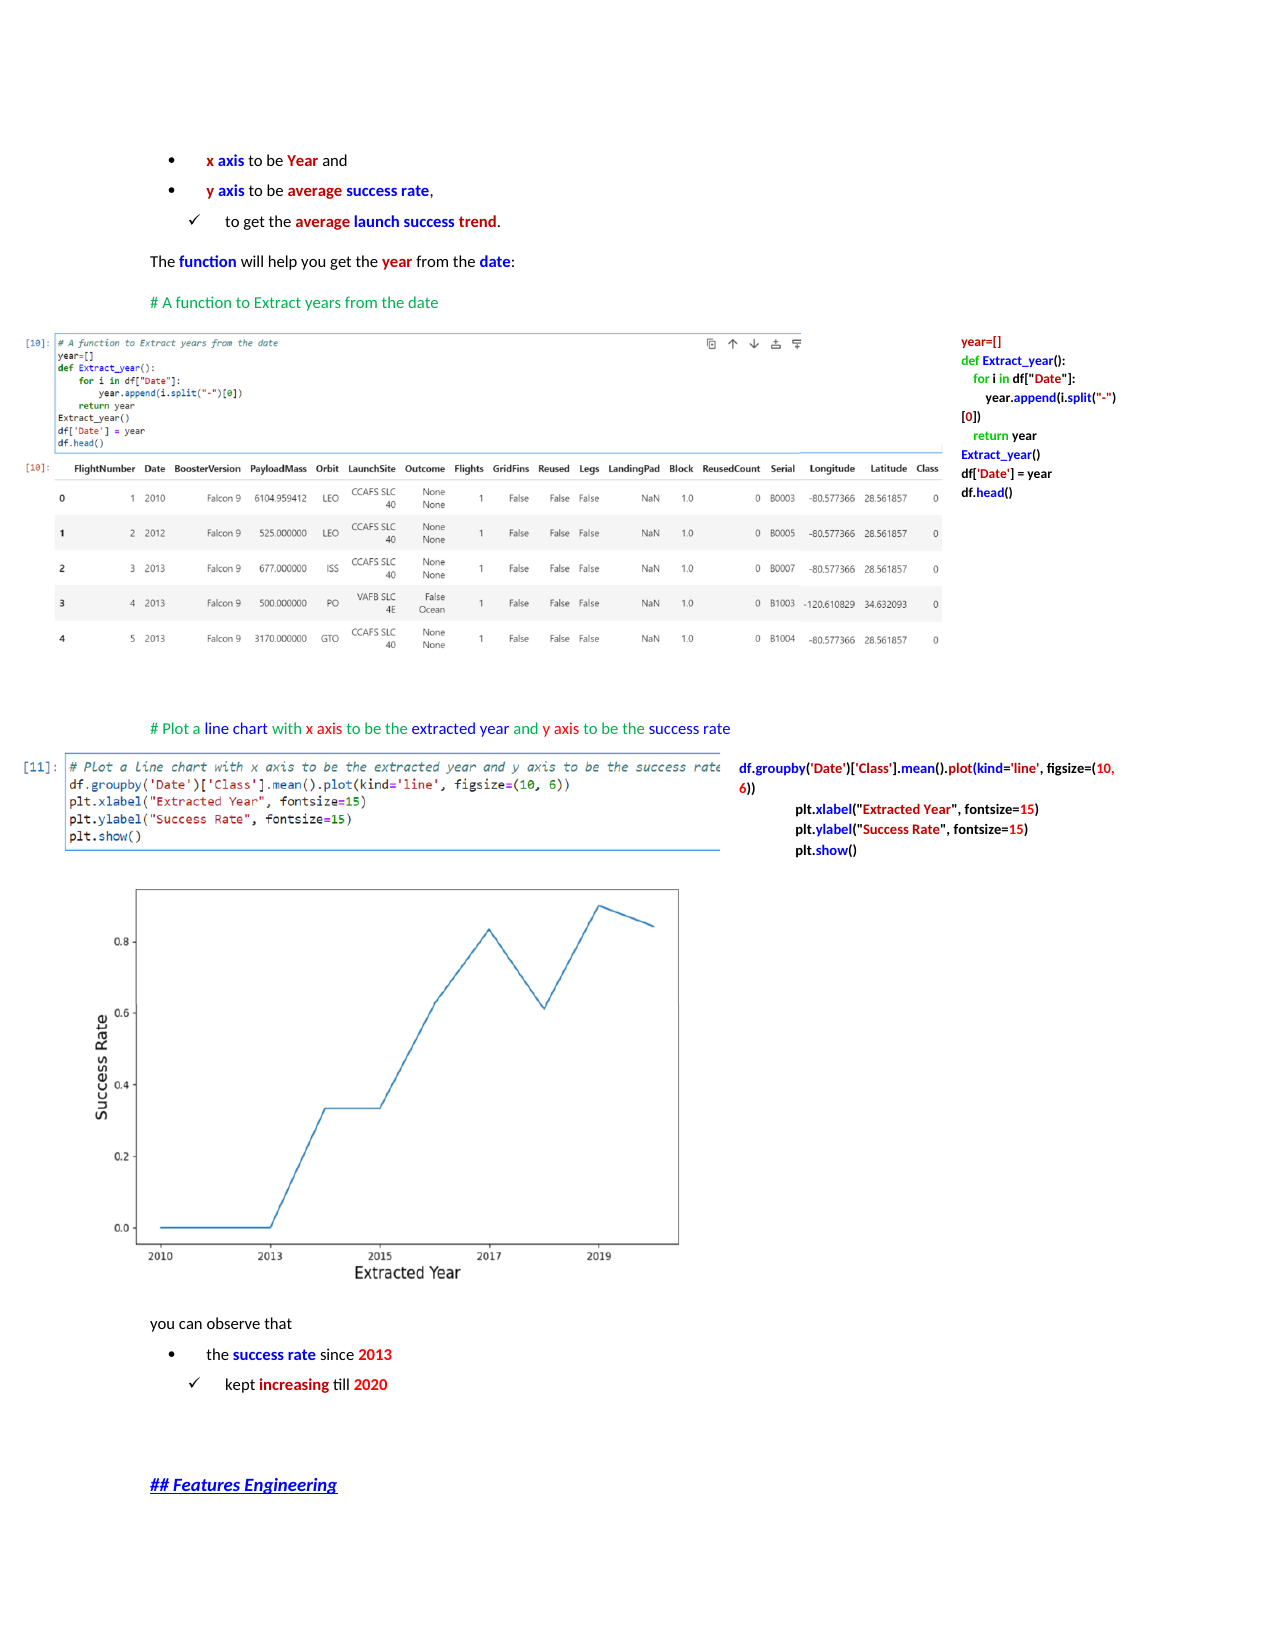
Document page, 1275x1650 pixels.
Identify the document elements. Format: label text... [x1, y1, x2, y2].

text def Extract_year(): [943, 352, 1125, 368]
text for i in df["Date"]: [943, 371, 1125, 387]
picture [18, 751, 721, 1285]
list plt.ylabel("Success Rate", fontsize=15) [721, 821, 1125, 838]
text you can observe that [150, 1314, 1125, 1334]
text year=[] [943, 333, 1125, 349]
picture [18, 325, 943, 670]
text Extract_year() [943, 446, 1125, 463]
text df.groupby('Date')['Class'].mean().plot(kind='line', figsize=(10, 6)) [721, 759, 1125, 797]
list kept increasing till 2020 [187, 1374, 1125, 1395]
text df.head() [943, 484, 1125, 501]
list plt.xlabel("Extracted Year", fontsize=15) [721, 800, 1125, 818]
list the success rate since 2013 [169, 1344, 1125, 1364]
text ## Features Engineering [150, 1474, 1125, 1497]
list plt.show() [721, 841, 1125, 859]
text return year [943, 427, 1125, 444]
text # Plot a line chart with x axis to be the extracted year and y axis to be the success rate [150, 719, 1125, 739]
text # A function to Extract years from the date [150, 292, 1125, 312]
list to get the average launch success trend. [187, 211, 1125, 231]
text year.append(i.split("-")[0]) [943, 389, 1125, 425]
list x axis to be Year and [169, 150, 1125, 170]
text The function will help you get the year from the date: [150, 251, 1125, 272]
list y axis to be average success rate, [169, 180, 1125, 201]
text df['Date'] = year [943, 465, 1125, 482]
